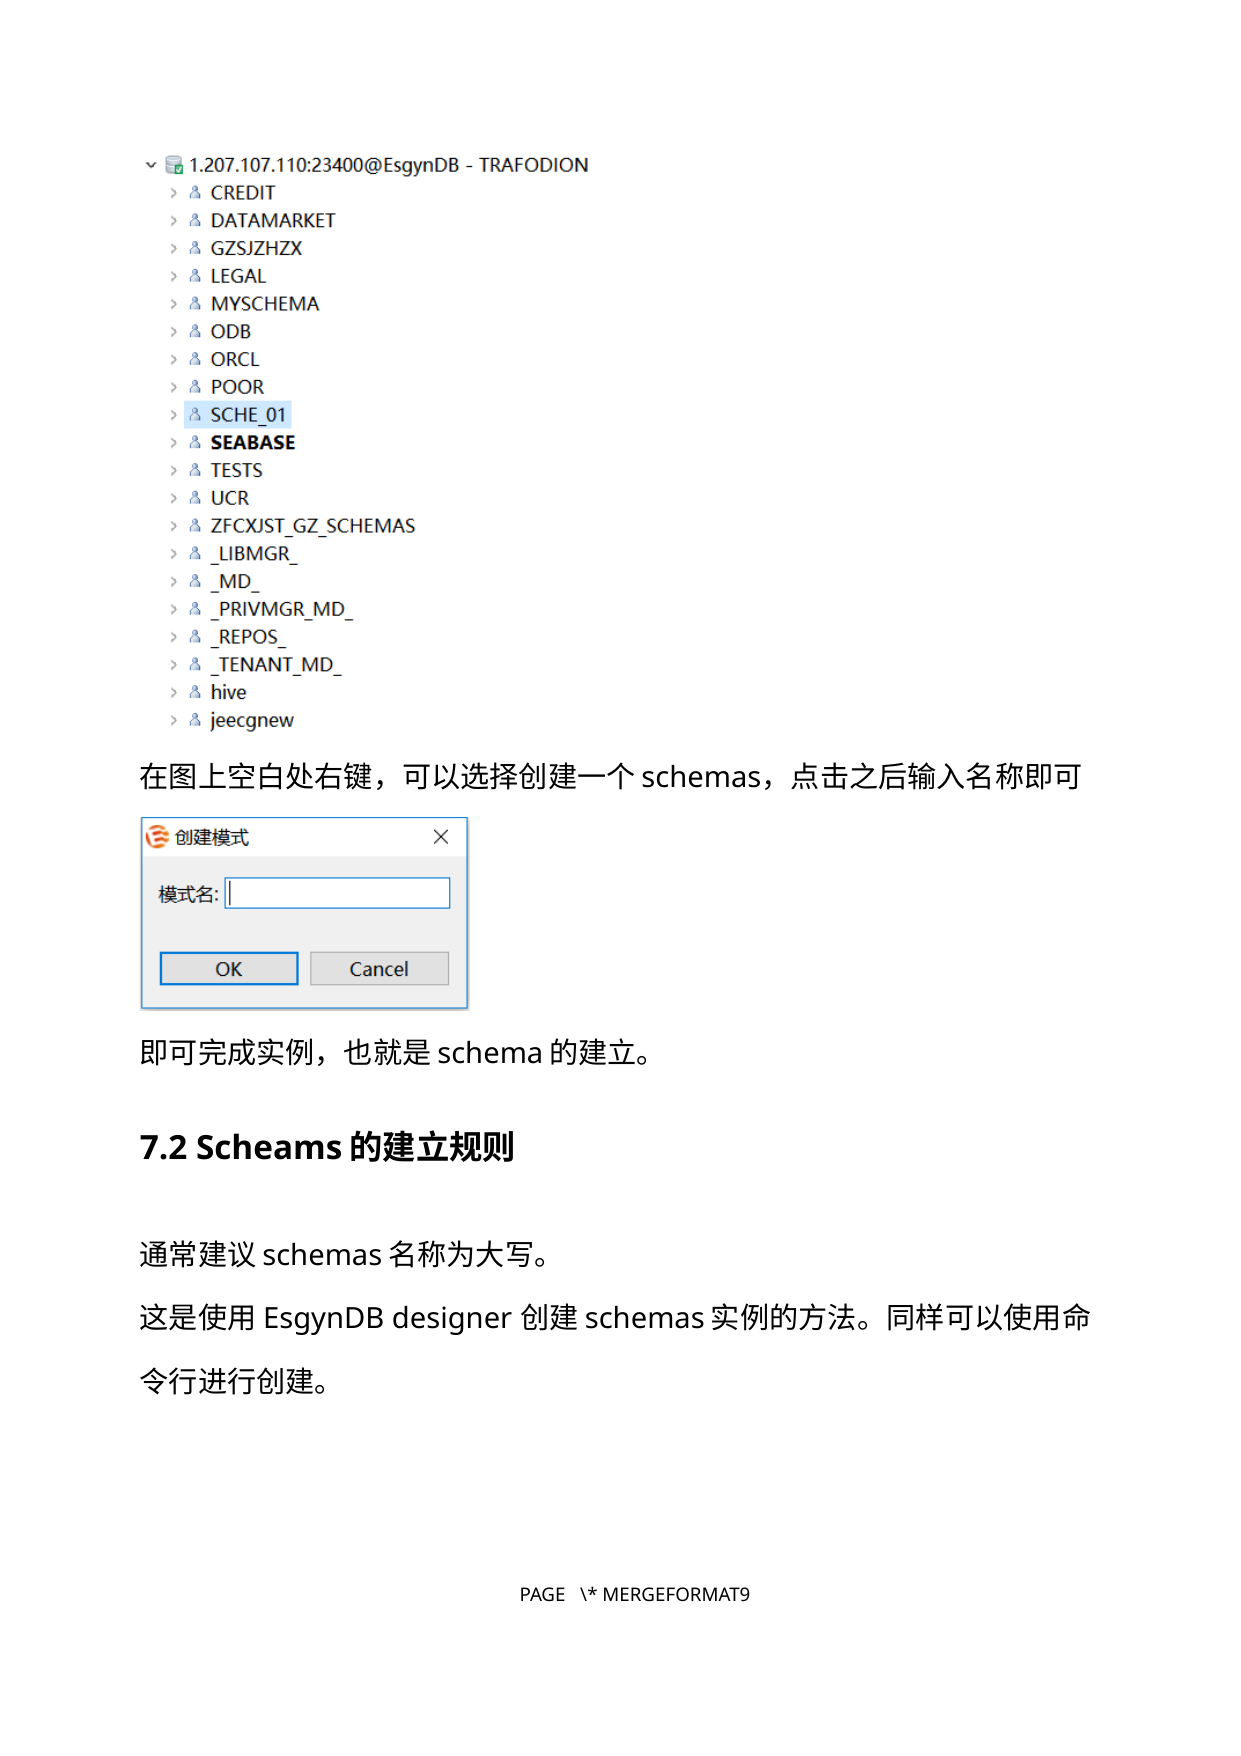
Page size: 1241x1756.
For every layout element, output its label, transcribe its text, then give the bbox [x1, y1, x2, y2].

picture [139, 151, 796, 735]
text 在图上空白处右键，可以选择创建一个schemas，点击之后输入名称即可 [139, 754, 1092, 796]
picture [139, 817, 470, 1011]
text 通常建议schemas名称为大写。 [139, 1231, 1092, 1274]
text 这是使用EsgynDB designer 创建schemas实例的方法。同样可以使用命令行进行创建。 [139, 1295, 1092, 1401]
subtitle 7.2 Scheams的建立规则 [139, 1121, 1092, 1169]
text 即可完成实例，也就是schema的建立。 [139, 1030, 1092, 1072]
